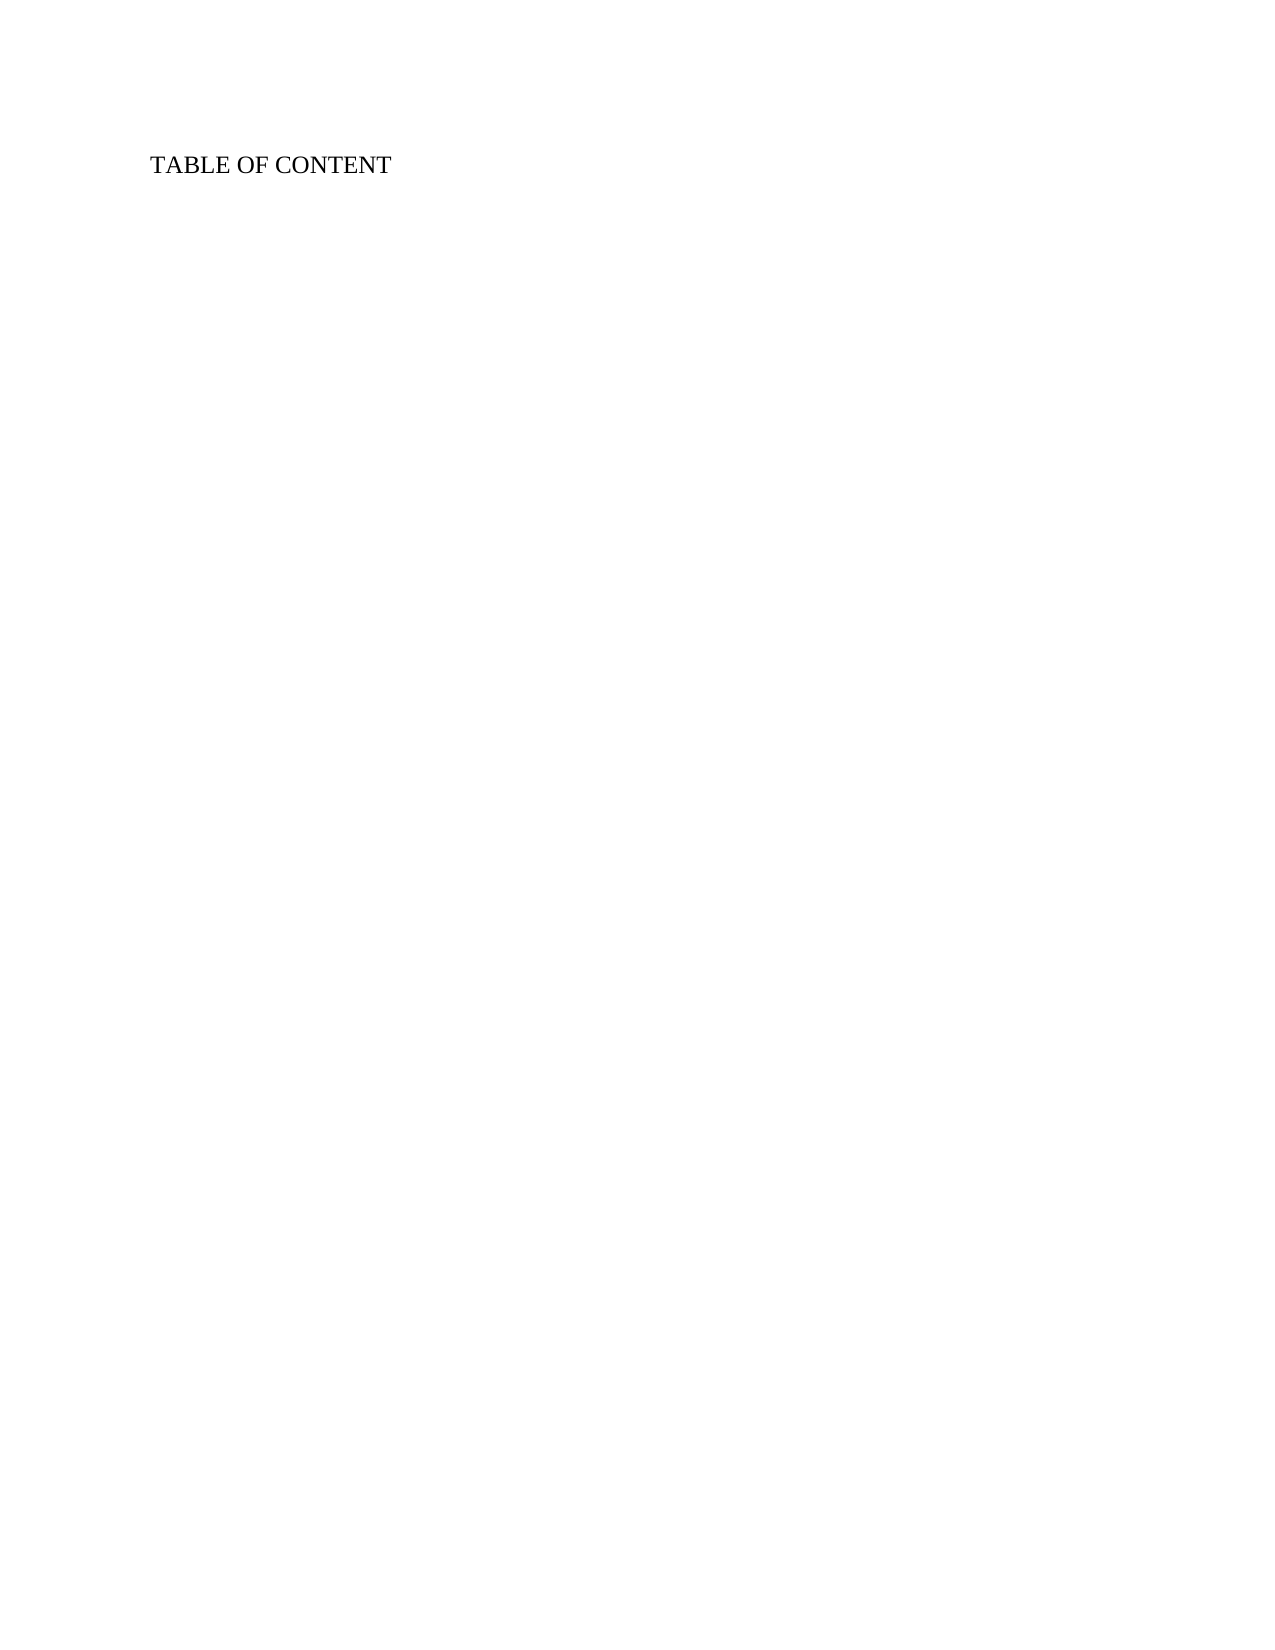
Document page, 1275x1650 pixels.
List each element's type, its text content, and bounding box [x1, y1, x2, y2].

text TABLE OF CONTENT [150, 150, 1125, 179]
